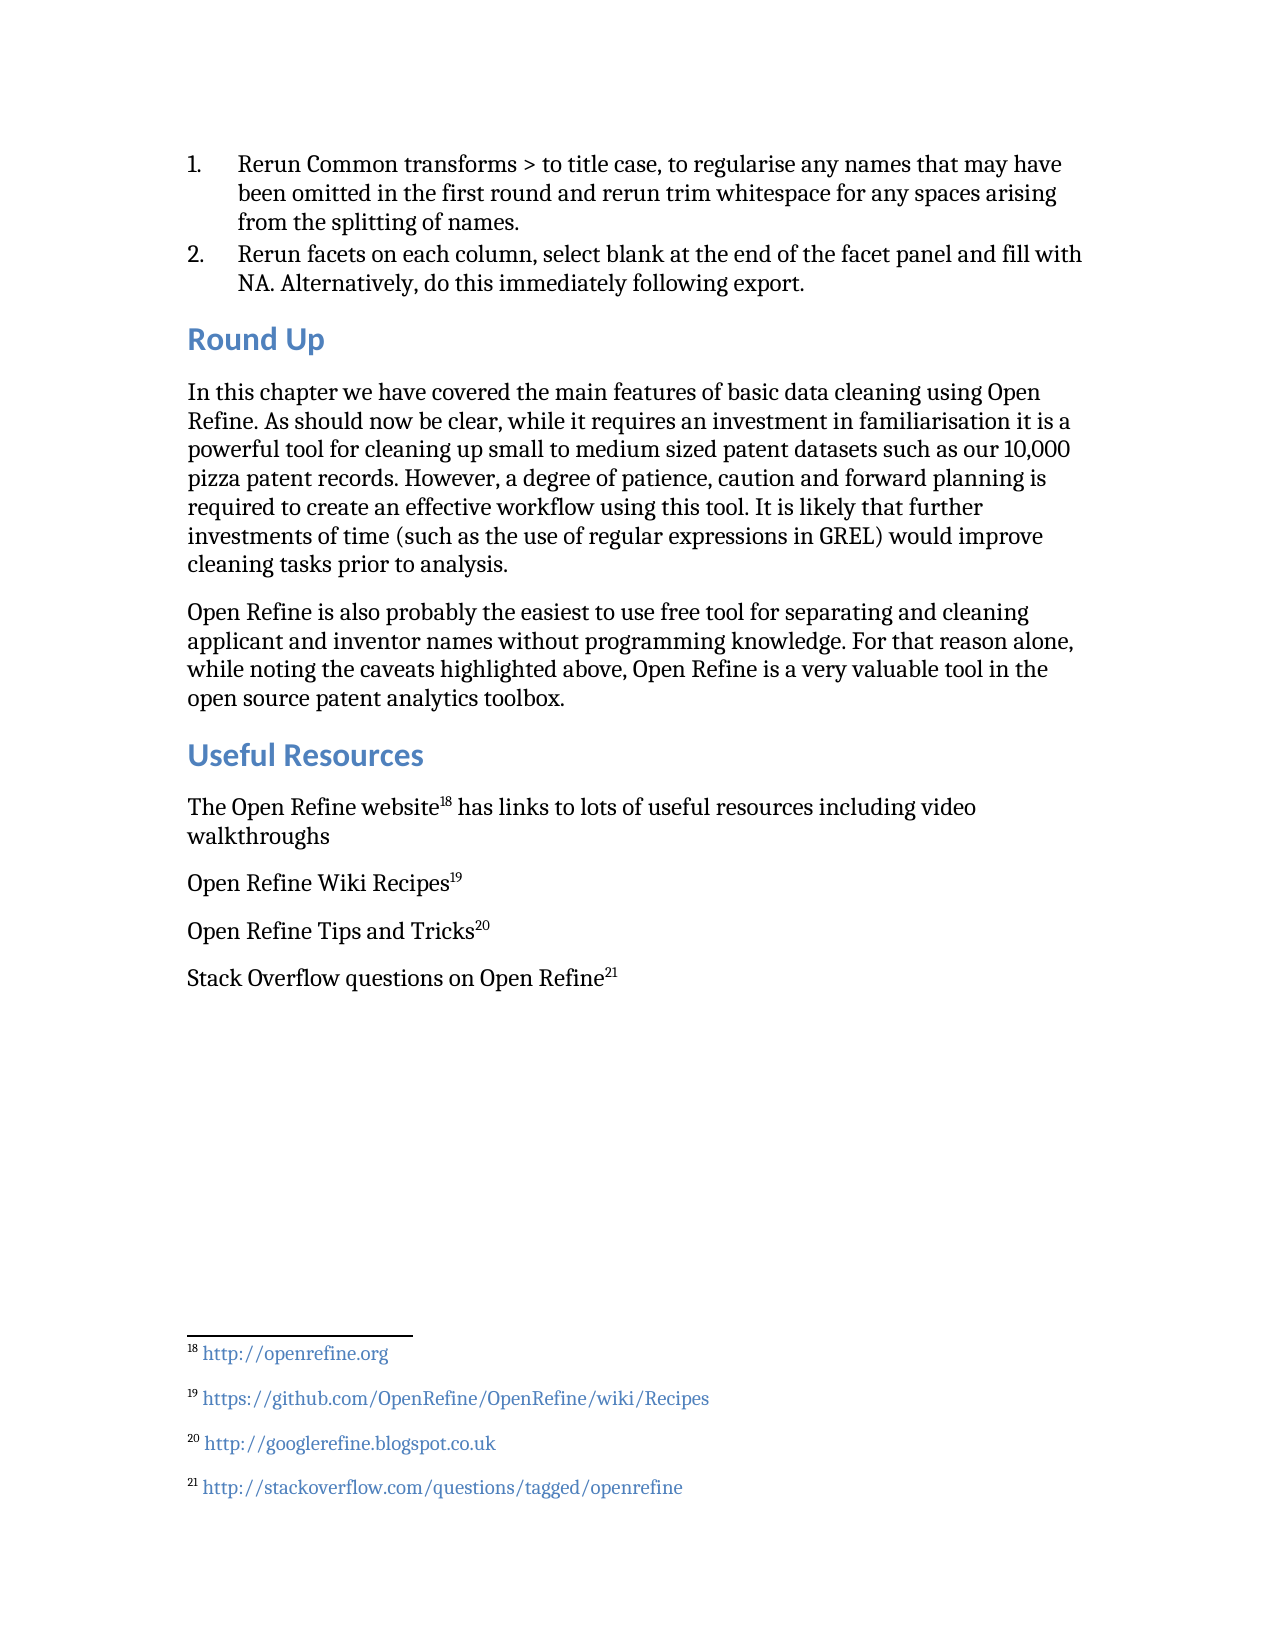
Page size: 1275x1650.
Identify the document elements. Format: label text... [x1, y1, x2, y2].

list Rerun facets on each column, select blank at the end of the facet panel and fill with NA. Alternatively, do this immediately following export. [187, 240, 1087, 297]
text Open Refine Wiki Recipes [187, 869, 1087, 898]
text In this chapter we have covered the main features of basic data cleaning using Open Refine. As should now be clear, while it requires an investment in familiarisation it is a powerful tool for cleaning up small to medium sized patent datasets such as our 10,000 pizza patent records. However, a degree of patience, caution and forward planning is required to create an effective workflow using this tool. It is likely that further investments of time (such as the use of regular expressions in GREL) would improve cleaning tasks prior to analysis. [187, 378, 1087, 579]
list Rerun Common transforms > to title case, to regularise any names that may have been omitted in the first round and rerun trim whitespace for any spaces arising from the splitting of names. [187, 150, 1087, 236]
subtitle Round Up [187, 318, 1087, 359]
text Open Refine is also probably the easiest to use free tool for separating and cleaning applicant and inventor names without programming knowledge. For that reason alone, while noting the caveats highlighted above, Open Refine is a very valuable tool in the open source patent analytics toolbox. [187, 598, 1087, 713]
text Stack Overflow questions on Open Refine [187, 964, 1087, 993]
text The Open Refine website has links to lots of useful resources including video walkthroughs [187, 793, 1087, 851]
text Open Refine Tips and Tricks [187, 917, 1087, 946]
subtitle Useful Resources [187, 734, 1087, 774]
